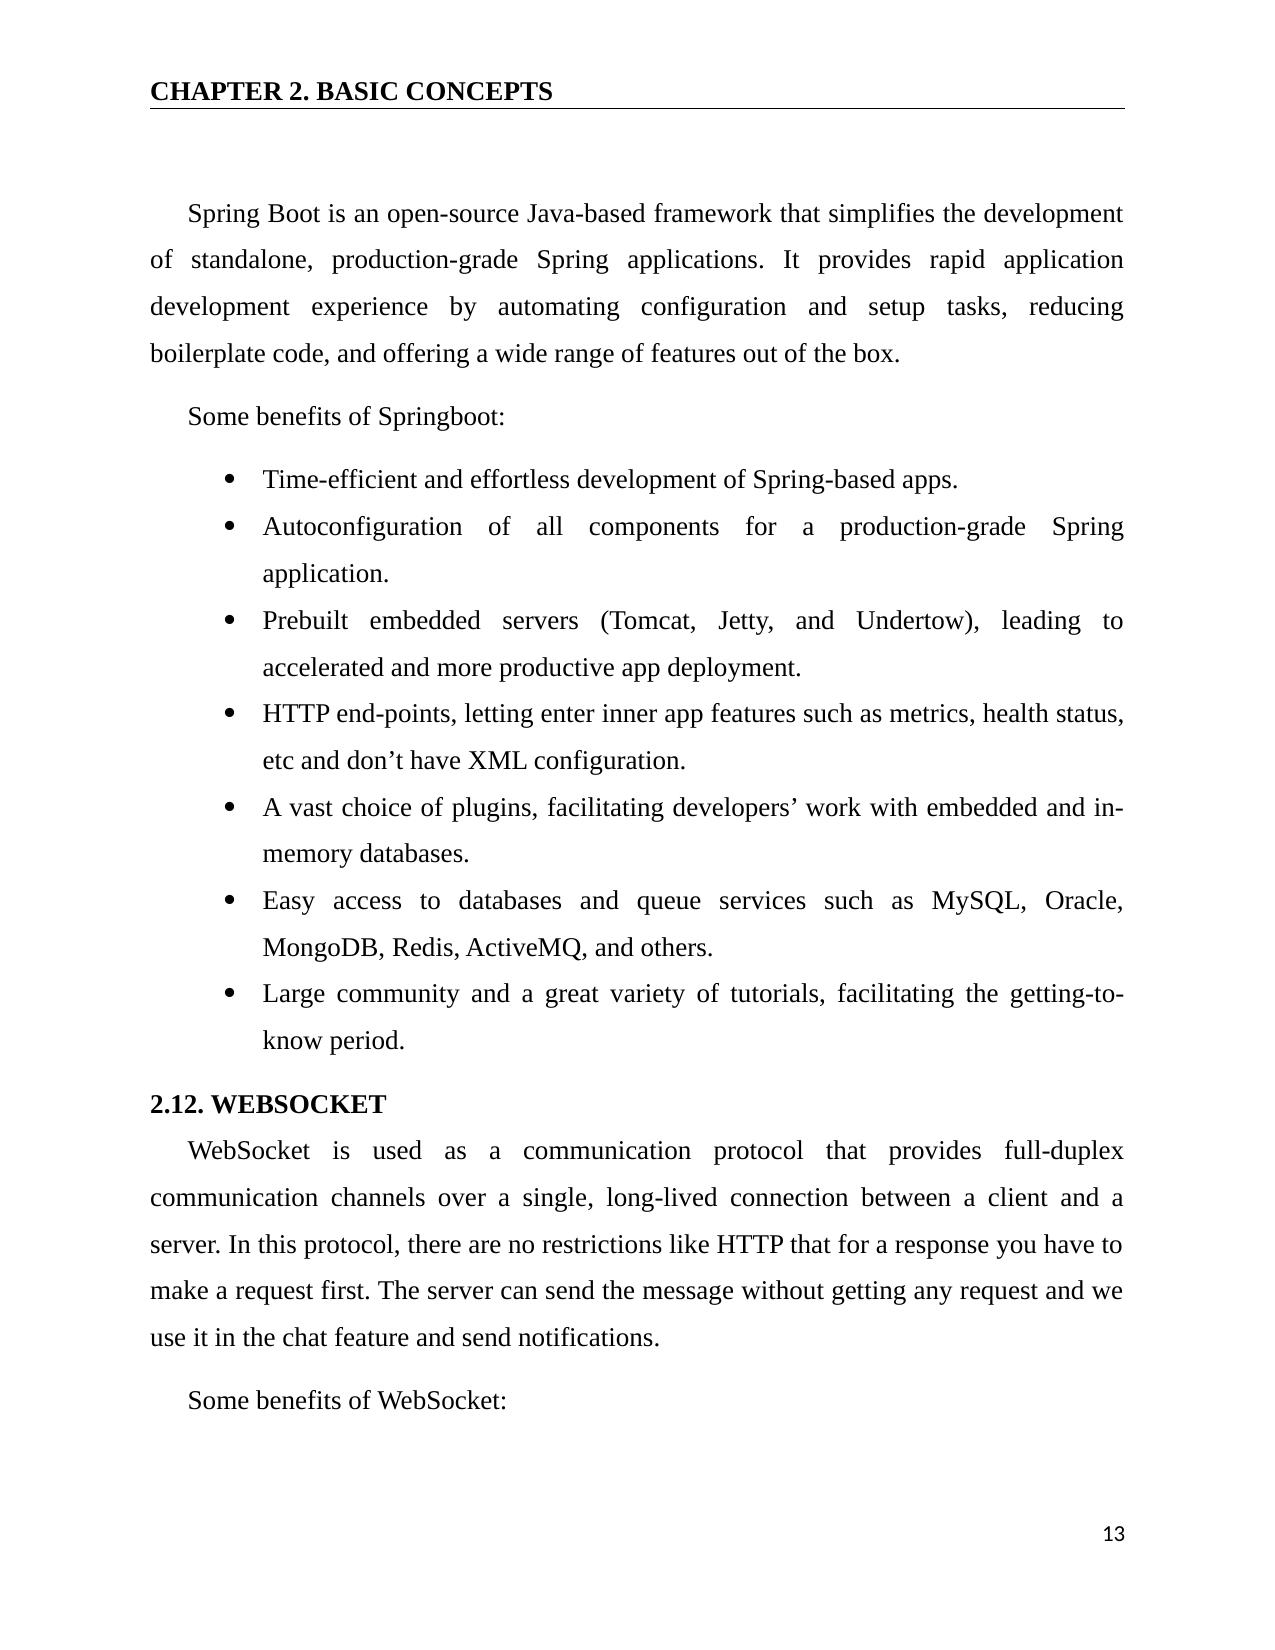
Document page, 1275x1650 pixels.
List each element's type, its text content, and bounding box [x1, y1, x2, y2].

list Autoconfiguration of all components for a production-grade Spring application. [225, 510, 1125, 588]
list Large community and a great variety of tutorials, facilitating the getting-to-know period. [225, 978, 1125, 1056]
text Some benefits of Springboot: [150, 400, 1125, 431]
list Easy access to databases and queue services such as MySQL, Oracle, MongoDB, Redis, ActiveMQ, and others. [225, 884, 1125, 962]
list HTTP end-points, letting enter inner app features such as metrics, health status, etc and don’t have XML configuration. [225, 697, 1125, 775]
subtitle 2.12. WebSocket [150, 1088, 1125, 1119]
list A vast choice of plugins, facilitating developers’ work with embedded and in-memory databases. [225, 791, 1125, 869]
text Some benefits of WebSocket: [150, 1384, 1125, 1416]
text Spring Boot is an open-source Java-based framework that simplifies the development of standalone, production-grade Spring applications. It provides rapid application development experience by automating configuration and setup tasks, reducing boilerplate code, and offering a wide range of features out of the box. [150, 197, 1125, 368]
text WebSocket is used as a communication protocol that provides full-duplex communication channels over a single, long-lived connection between a client and a server. In this protocol, there are no restrictions like HTTP that for a response you have to make a request first. The server can send the message without getting any request and we use it in the chat feature and send notifications. [150, 1134, 1125, 1352]
list Prebuilt embedded servers (Tomcat, Jetty, and Undertow), leading to accelerated and more productive app deployment. [225, 604, 1125, 682]
list Time-efficient and effortless development of Spring-based apps. [225, 463, 1125, 495]
